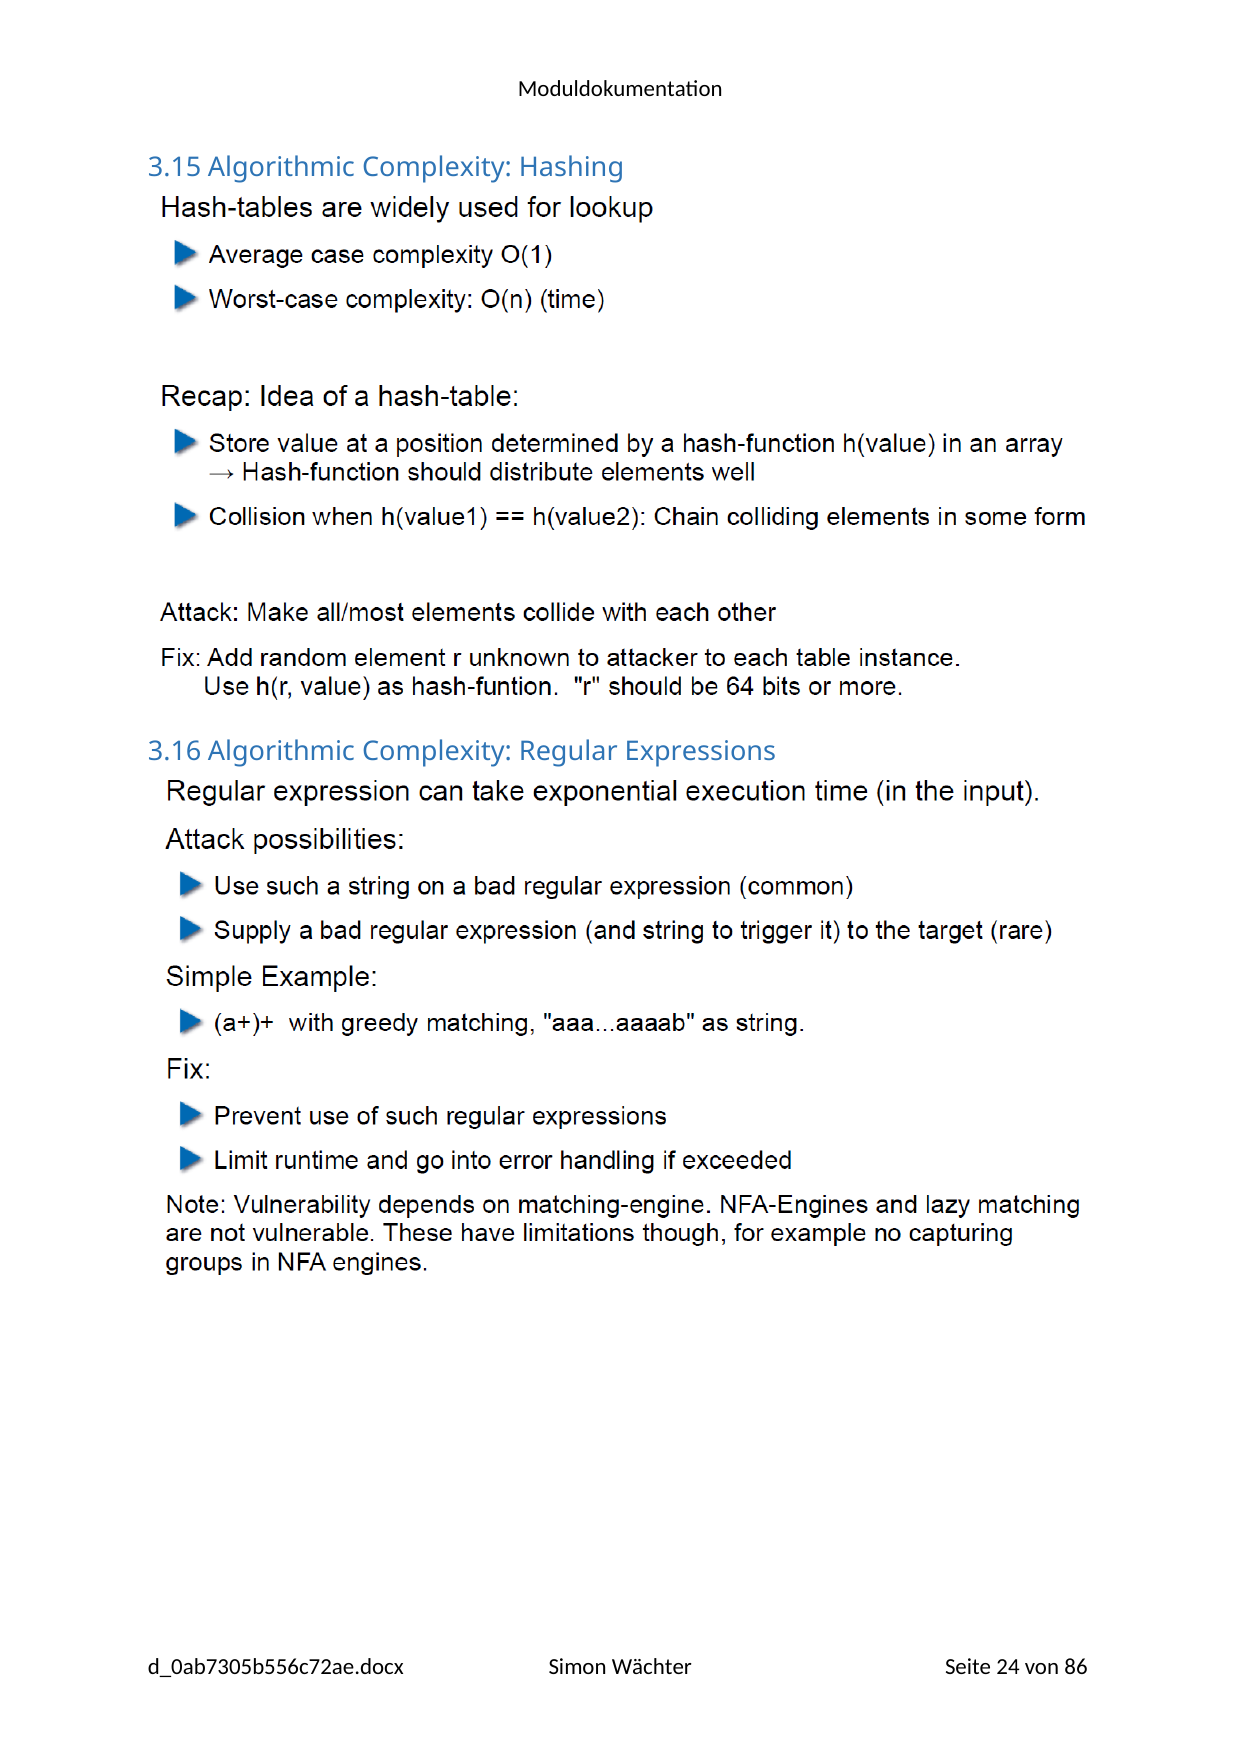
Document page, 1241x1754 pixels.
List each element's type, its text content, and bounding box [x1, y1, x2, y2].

subtitle Algorithmic Complexity: Regular Expressions [148, 731, 1093, 768]
picture [147, 770, 1093, 1286]
picture [147, 187, 1093, 712]
subtitle Algorithmic Complexity: Hashing [148, 148, 1093, 184]
